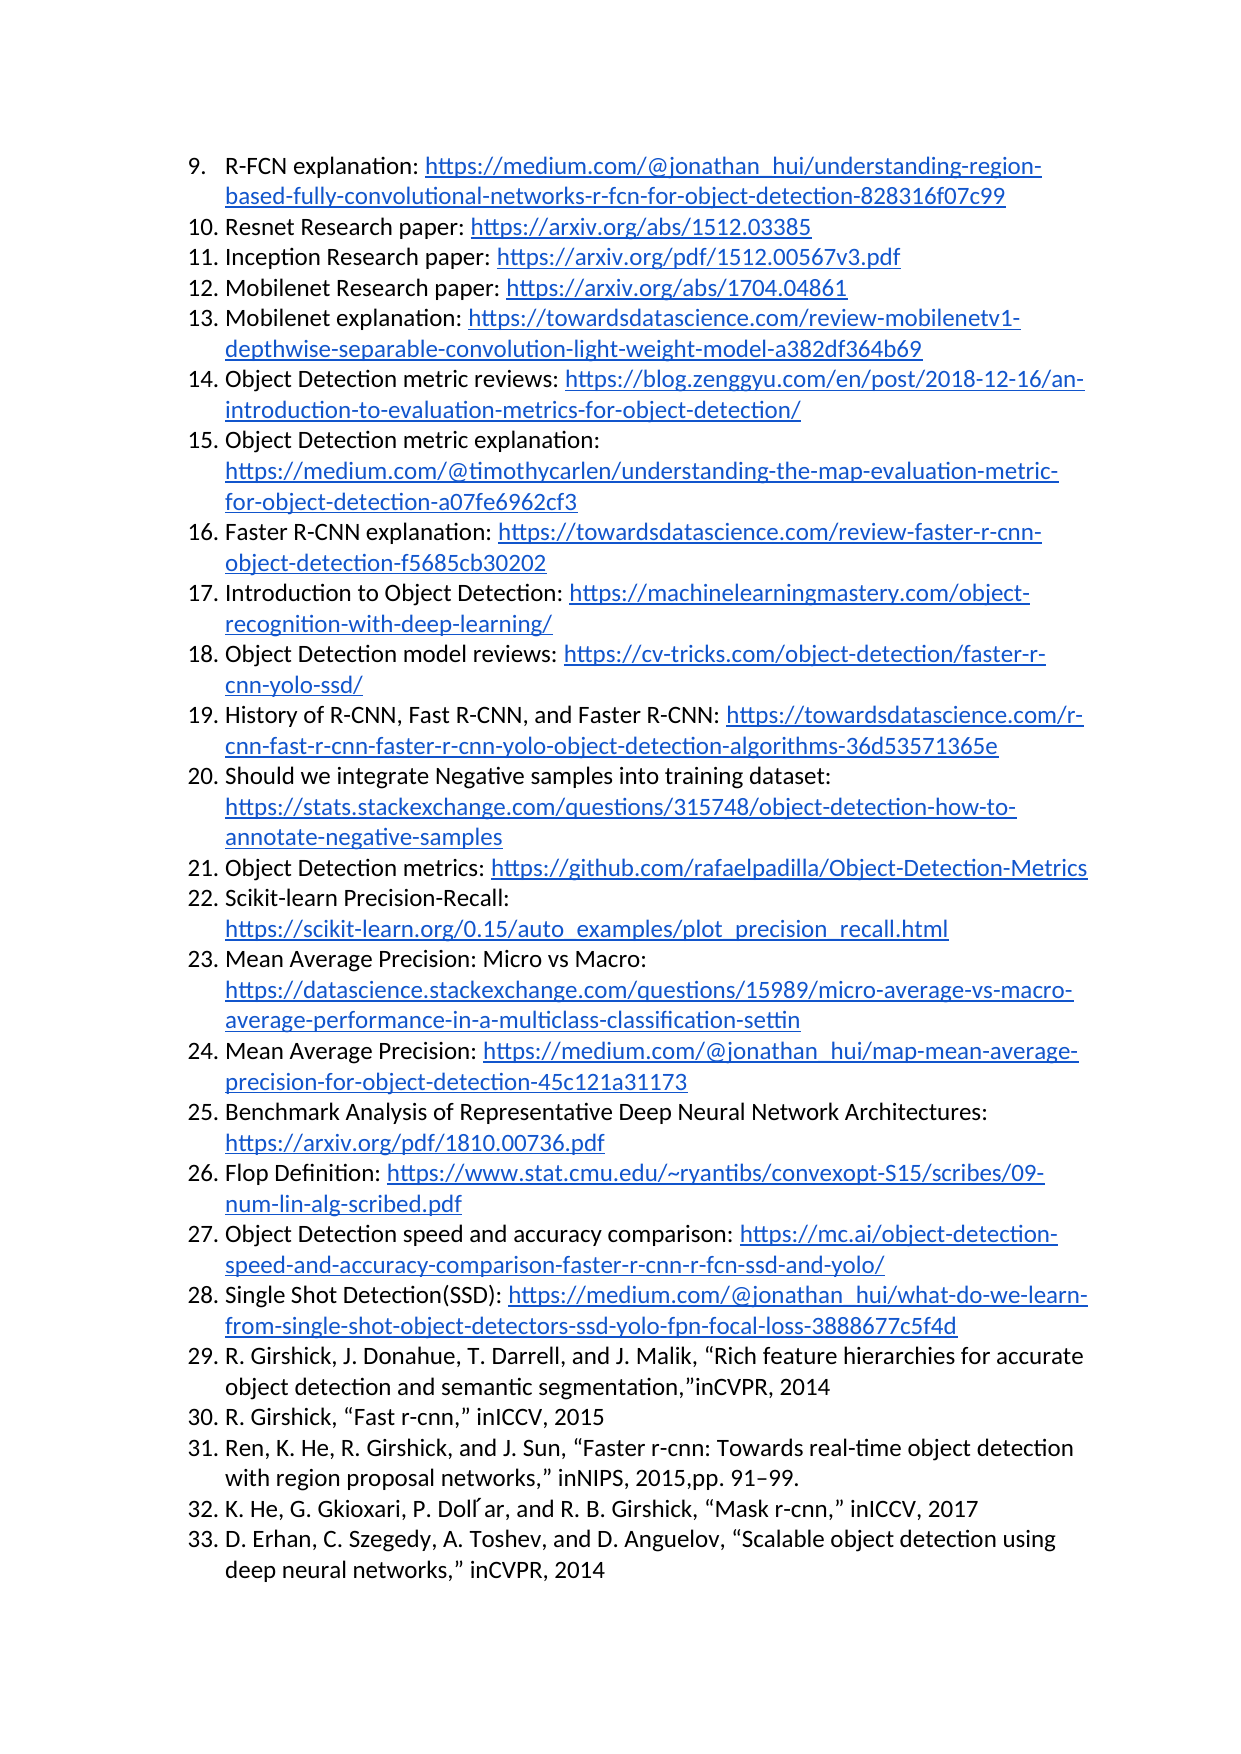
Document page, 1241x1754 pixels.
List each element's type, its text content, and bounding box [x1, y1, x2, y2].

list Object Detection metric explanation: https://medium.com/@timothycarlen/understanding-the-map-evaluation-metric-for-object-detection-a07fe6962cf3 [187, 425, 1090, 516]
list Faster R-CNN explanation: https://towardsdatascience.com/review-faster-r-cnn-object-detection-f5685cb30202 [187, 516, 1090, 577]
list Object Detection model reviews: https://cv-tricks.com/object-detection/faster-r-cnn-yolo-ssd/ [187, 638, 1090, 699]
list Benchmark Analysis of Representative Deep Neural Network Architectures: https://arxiv.org/pdf/1810.00736.pdf [187, 1096, 1090, 1157]
list Should we integrate Negative samples into training dataset: https://stats.stackexchange.com/questions/315748/object-detection-how-to-annotate-negative-samples [187, 760, 1090, 852]
list Single Shot Detection(SSD): https://medium.com/@jonathan_hui/what-do-we-learn-from-single-shot-object-detectors-ssd-yolo-fpn-focal-loss-3888677c5f4d [187, 1279, 1090, 1340]
list Object Detection speed and accuracy comparison: https://mc.ai/object-detection-speed-and-accuracy-comparison-faster-r-cnn-r-fcn-ssd-and-yolo/ [187, 1218, 1090, 1279]
list Mobilenet explanation: https://towardsdatascience.com/review-mobilenetv1-depthwise-separable-convolution-light-weight-model-a382df364b69 [187, 303, 1090, 364]
list R-FCN explanation: https://medium.com/@jonathan_hui/understanding-region-based-fully-convolutional-networks-r-fcn-for-object-detection-828316f07c99 [187, 150, 1090, 211]
list D. Erhan, C. Szegedy, A. Toshev, and D. Anguelov, “Scalable object detection using deep neural networks,” inCVPR, 2014 [187, 1523, 1090, 1584]
list R. Girshick, “Fast r-cnn,” inICCV, 2015 [187, 1401, 1090, 1432]
list History of R-CNN, Fast R-CNN, and Faster R-CNN: https://towardsdatascience.com/r-cnn-fast-r-cnn-faster-r-cnn-yolo-object-detection-algorithms-36d53571365e [187, 699, 1090, 760]
list Resnet Research paper: https://arxiv.org/abs/1512.03385 [187, 211, 1090, 242]
list Flop Definition: https://www.stat.cmu.edu/~ryantibs/convexopt-S15/scribes/09-num-lin-alg-scribed.pdf [187, 1157, 1090, 1218]
list Scikit-learn Precision-Recall: https://scikit-learn.org/0.15/auto_examples/plot_precision_recall.html [187, 882, 1090, 943]
list K. He, G. Gkioxari, P. Doll ́ar, and R. B. Girshick, “Mask r-cnn,” inICCV, 2017 [187, 1493, 1090, 1523]
list Object Detection metric reviews: https://blog.zenggyu.com/en/post/2018-12-16/an-introduction-to-evaluation-metrics-for-object-detection/ [187, 364, 1090, 425]
list R. Girshick, J. Donahue, T. Darrell, and J. Malik, “Rich feature hierarchies for accurate object detection and semantic segmentation,”inCVPR, 2014 [187, 1340, 1090, 1401]
list Object Detection metrics: https://github.com/rafaelpadilla/Object-Detection-Metrics [187, 852, 1090, 882]
list Mean Average Precision: Micro vs Macro: https://datascience.stackexchange.com/questions/15989/micro-average-vs-macro-average-performance-in-a-multiclass-classification-settin [187, 943, 1090, 1035]
list Introduction to Object Detection: https://machinelearningmastery.com/object-recognition-with-deep-learning/ [187, 577, 1090, 638]
list Ren, K. He, R. Girshick, and J. Sun, “Faster r-cnn: Towards real-time object detection with region proposal networks,” inNIPS, 2015,pp. 91–99. [187, 1432, 1090, 1493]
list Inception Research paper: https://arxiv.org/pdf/1512.00567v3.pdf [187, 242, 1090, 272]
list Mobilenet Research paper: https://arxiv.org/abs/1704.04861 [187, 272, 1090, 303]
list Mean Average Precision: https://medium.com/@jonathan_hui/map-mean-average-precision-for-object-detection-45c121a31173 [187, 1035, 1090, 1096]
